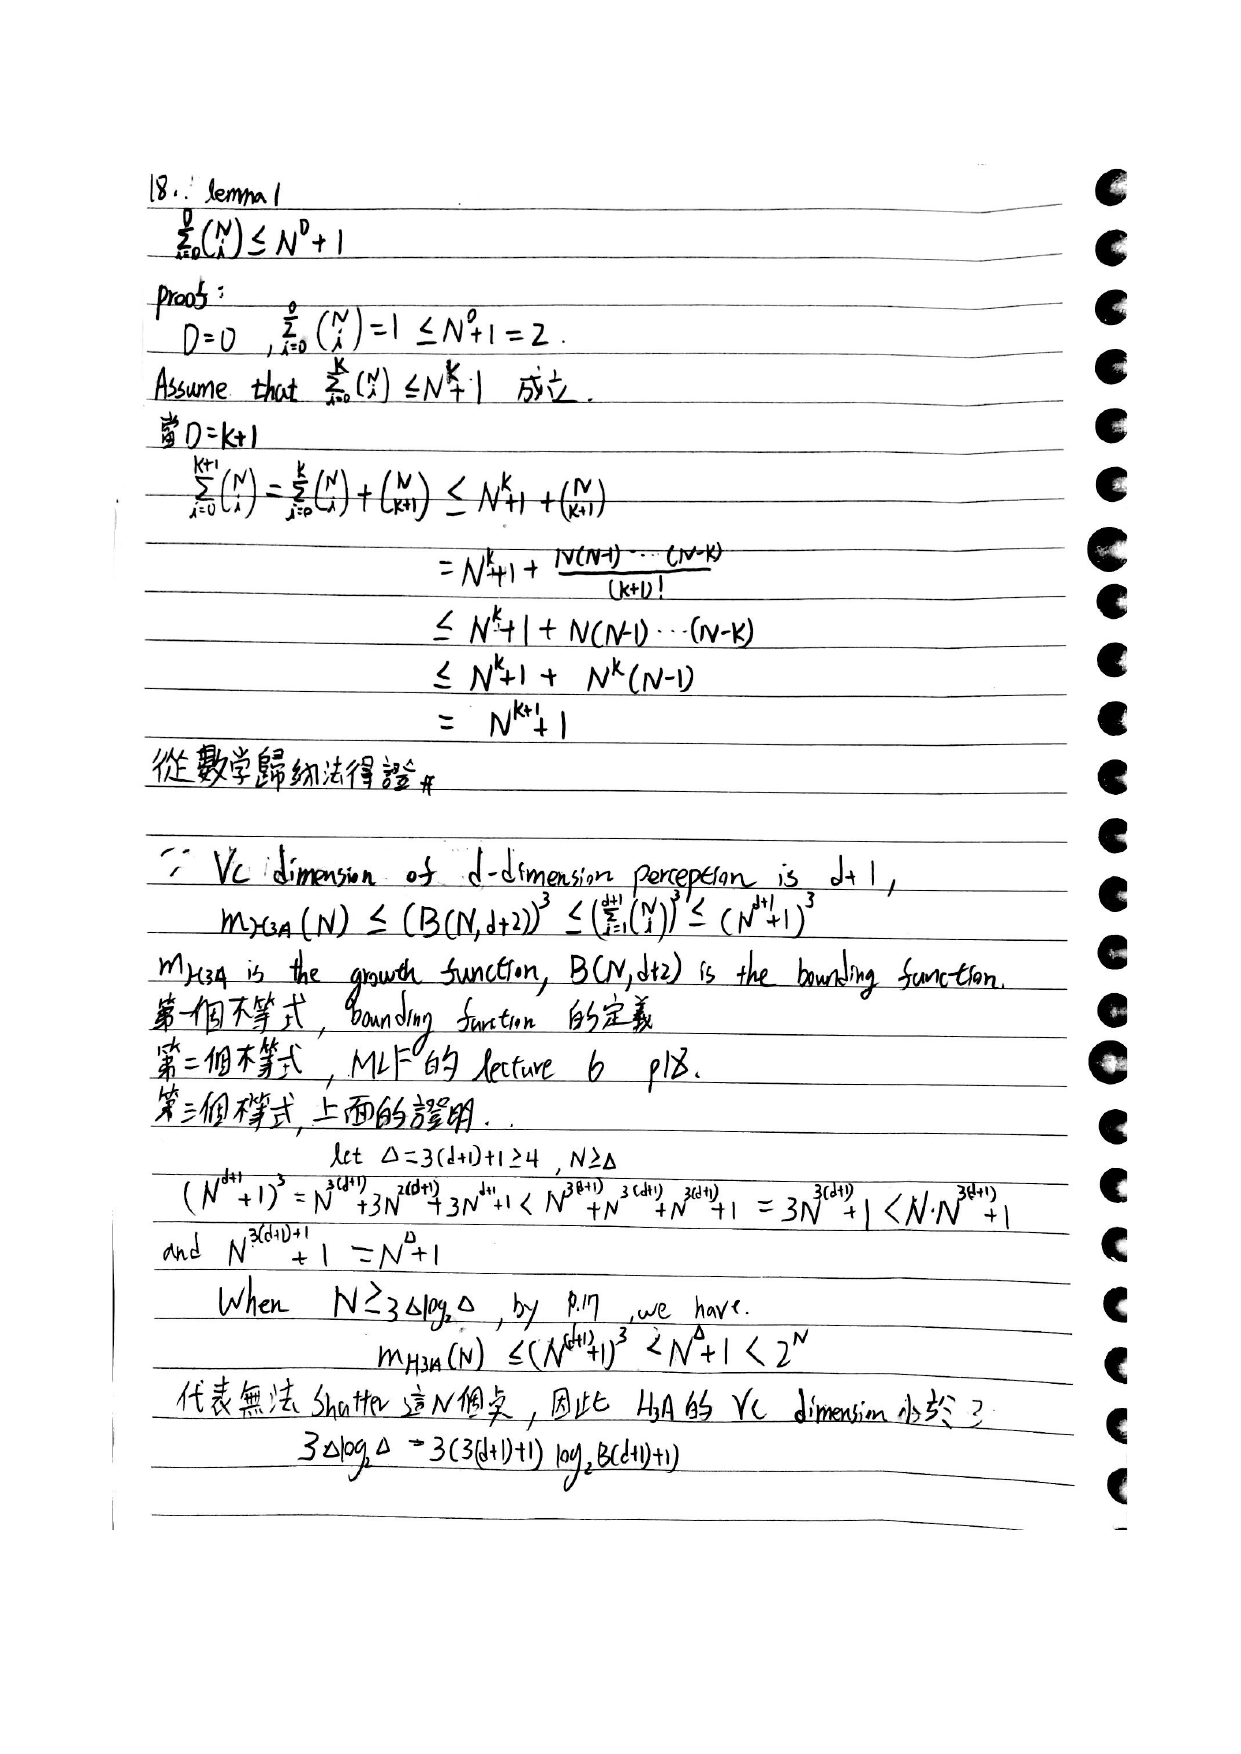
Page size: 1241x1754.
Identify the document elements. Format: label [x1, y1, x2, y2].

picture [112, 164, 1128, 1530]
